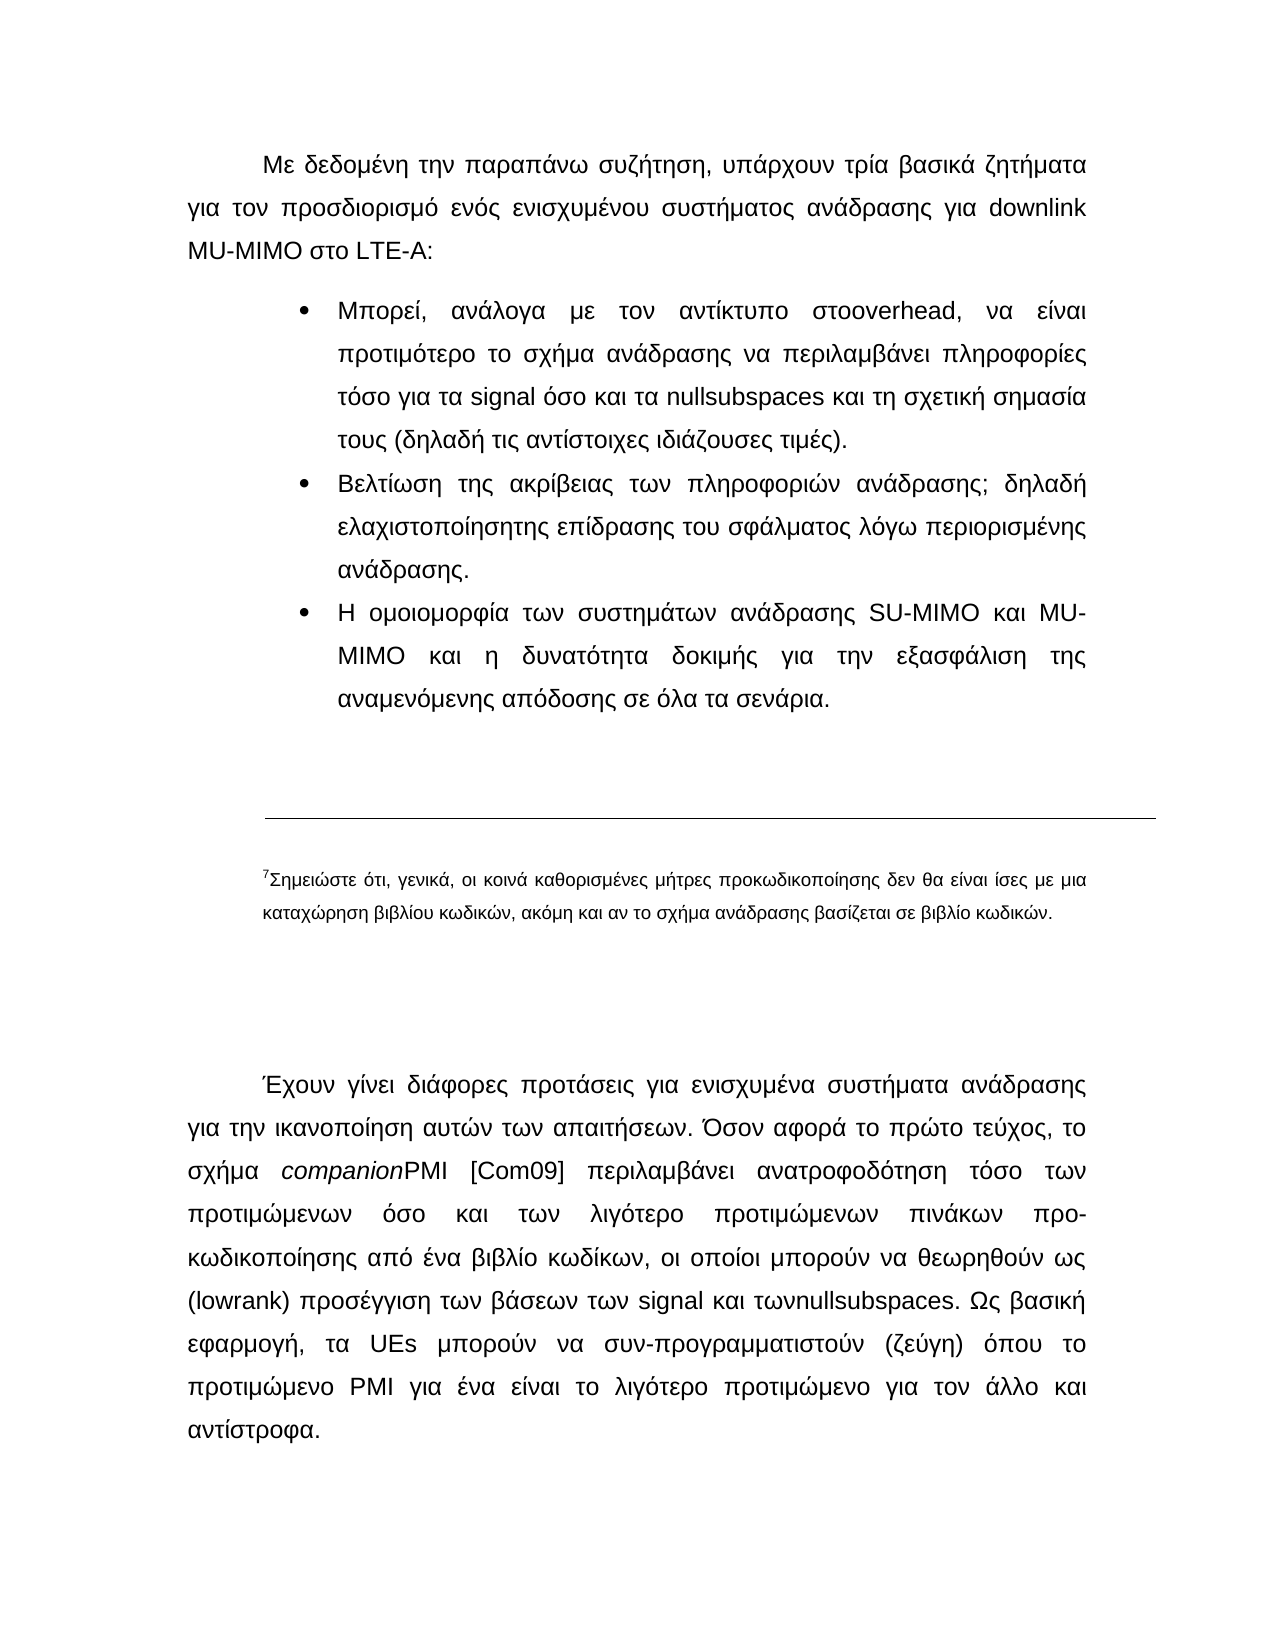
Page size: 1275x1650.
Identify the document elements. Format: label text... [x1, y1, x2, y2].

picture [262, 808, 1163, 822]
text Με δεδομένη την παραπάνω συζήτηση, υπάρχουν τρία βασικά ζητήματα για τον προσδιορισμό ενός ενισχυμένου συστήματος ανάδρασης για downlink MU-MIMO στο LTE-A: [187, 150, 1087, 265]
list Η ομοιομορφία των συστημάτων ανάδρασης SU-MIMO και MU-MIMO και η δυνατότητα δοκιμής για την εξασφάλιση της αναμενόμενης απόδοσης σε όλα τα σενάρια. [300, 598, 1087, 713]
text Έχουν γίνει διάφορες προτάσεις για ενισχυμένα συστήματα ανάδρασης για την ικανοποίηση αυτών των απαιτήσεων. Όσον αφορά το πρώτο τεύχος, το σχήμα companionPMI [Com09] περιλαμβάνει ανατροφοδότηση τόσο των προτιμώμενων όσο και των λιγότερο προτιμώμενων πινάκων προ-κωδικοποίησης από ένα βιβλίο κωδίκων, οι οποίοι μπορούν να θεωρηθούν ως (lowrank) προσέγγιση των βάσεων των signal και τωνnullsubspaces. Ως βασική εφαρμογή, τα UEs μπορούν να συν-προγραμματιστούν (ζεύγη) όπου το προτιμώμενο PMI για ένα είναι το λιγότερο προτιμώμενο για τον άλλο και αντίστροφα. [187, 1070, 1087, 1444]
text 7Σημειώστε ότι, γενικά, οι κοινά καθορισμένες μήτρες προκωδικοποίησης δεν θα είναι ίσες με μια καταχώρηση βιβλίου κωδικών, ακόμη και αν το σχήμα ανάδρασης βασίζεται σε βιβλίο κωδικών. [262, 867, 1087, 923]
list Βελτίωση της ακρίβειας των πληροφοριών ανάδρασης; δηλαδή ελαχιστοποίησητης επίδρασης του σφάλματος λόγω περιορισμένης ανάδρασης. [300, 469, 1087, 584]
list Μπορεί, ανάλογα με τον αντίκτυπο στοoverhead, να είναι προτιμότερο το σχήμα ανάδρασης να περιλαμβάνει πληροφορίες τόσο για τα signal όσο και τα nullsubspaces και τη σχετική σημασία τους (δηλαδή τις αντίστοιχες ιδιάζουσες τιμές). [300, 296, 1087, 454]
